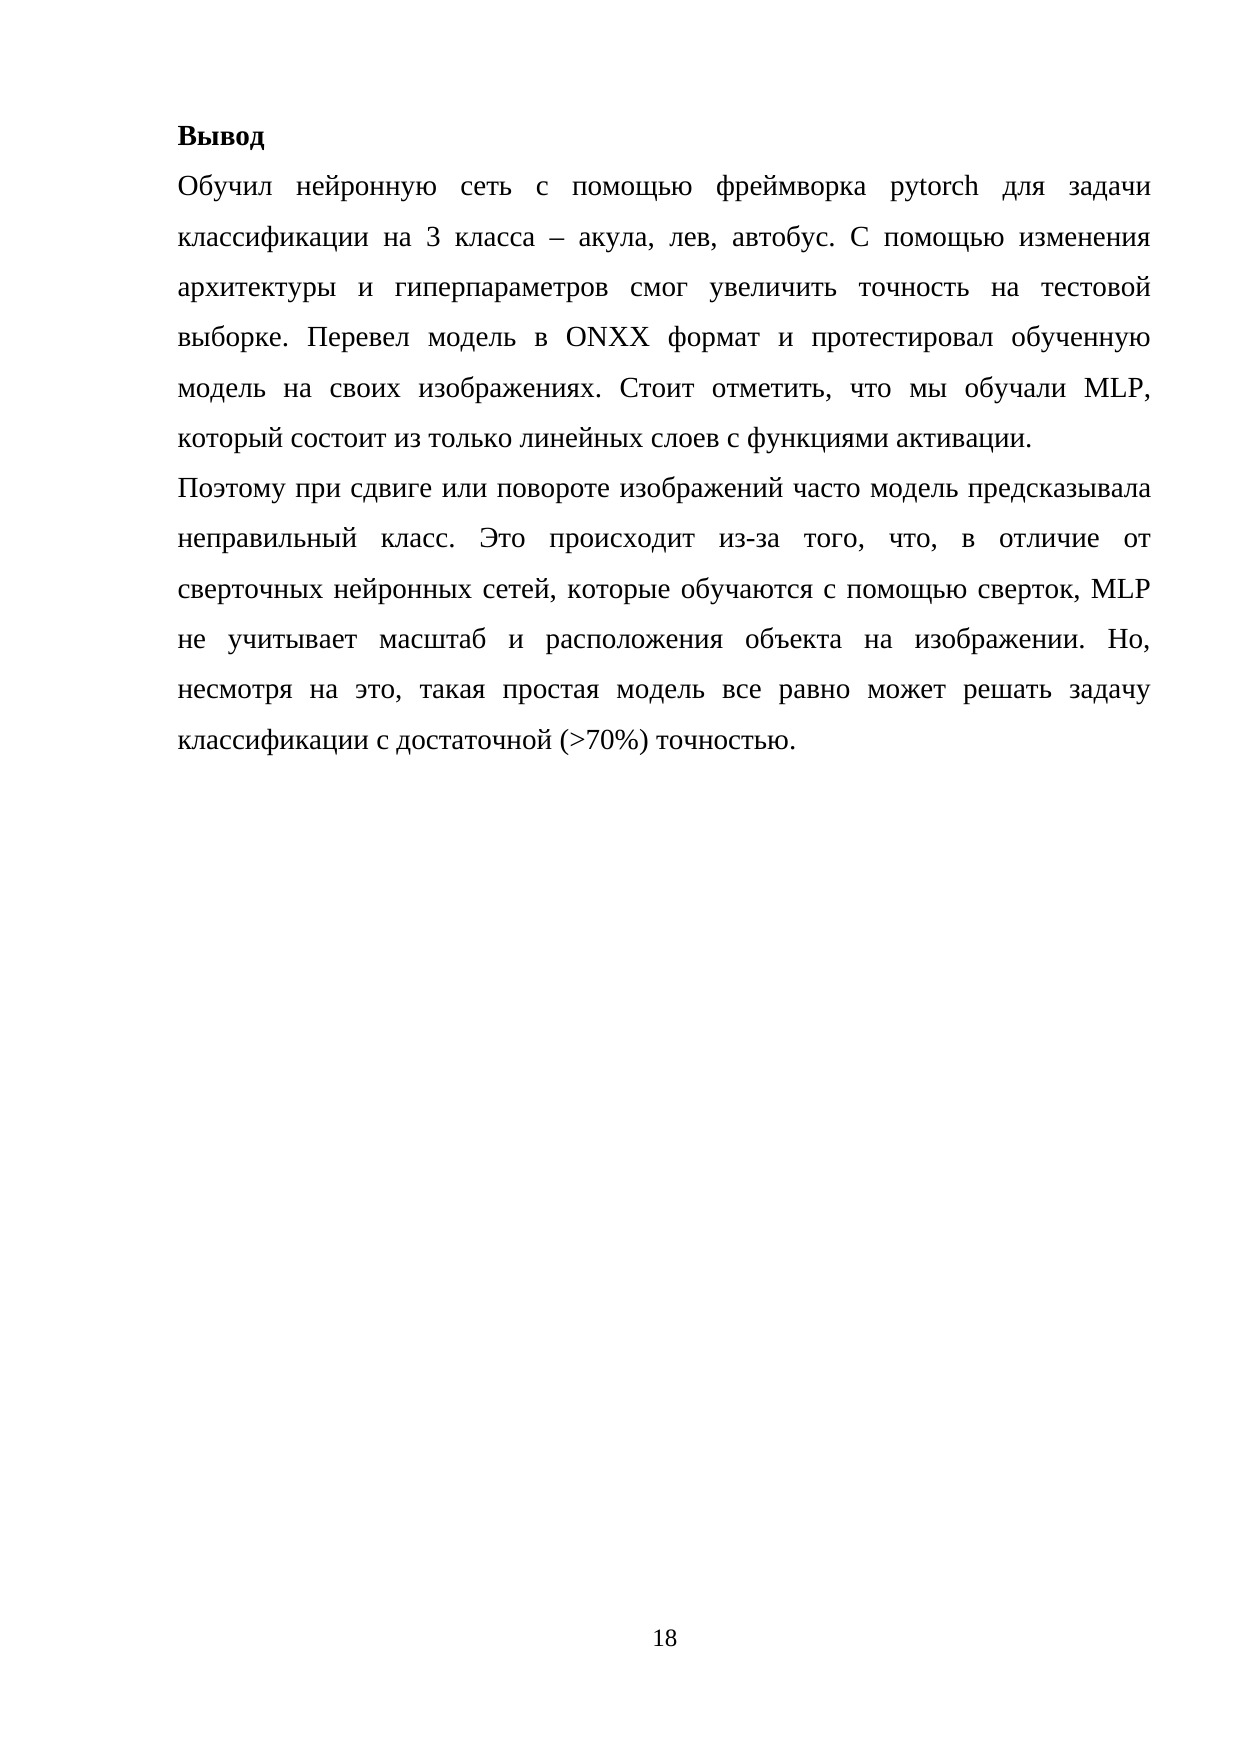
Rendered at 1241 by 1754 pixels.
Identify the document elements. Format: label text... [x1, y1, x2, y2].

text Поэтому при сдвиге или повороте изображений часто модель предсказывала неправильный класс. Это происходит из-за того, что, в отличие от сверточных нейронных сетей, которые обучаются с помощью сверток, MLP не учитывает масштаб и расположения объекта на изображении. Но, несмотря на это, такая простая модель все равно может решать задачу классификации с достаточной (>70%) точностью. [177, 470, 1152, 755]
text Вывод [177, 118, 1152, 152]
text Обучил нейронную сеть с помощью фреймворка pytorch для задачи классификации на 3 класса – акула, лев, автобус. С помощью изменения архитектуры и гиперпараметров смог увеличить точность на тестовой выборке. Перевел модель в ONXX формат и протестировал обученную модель на своих изображениях. Стоит отметить, что мы обучали MLP, который состоит из только линейных слоев с функциями активации. [177, 168, 1152, 453]
